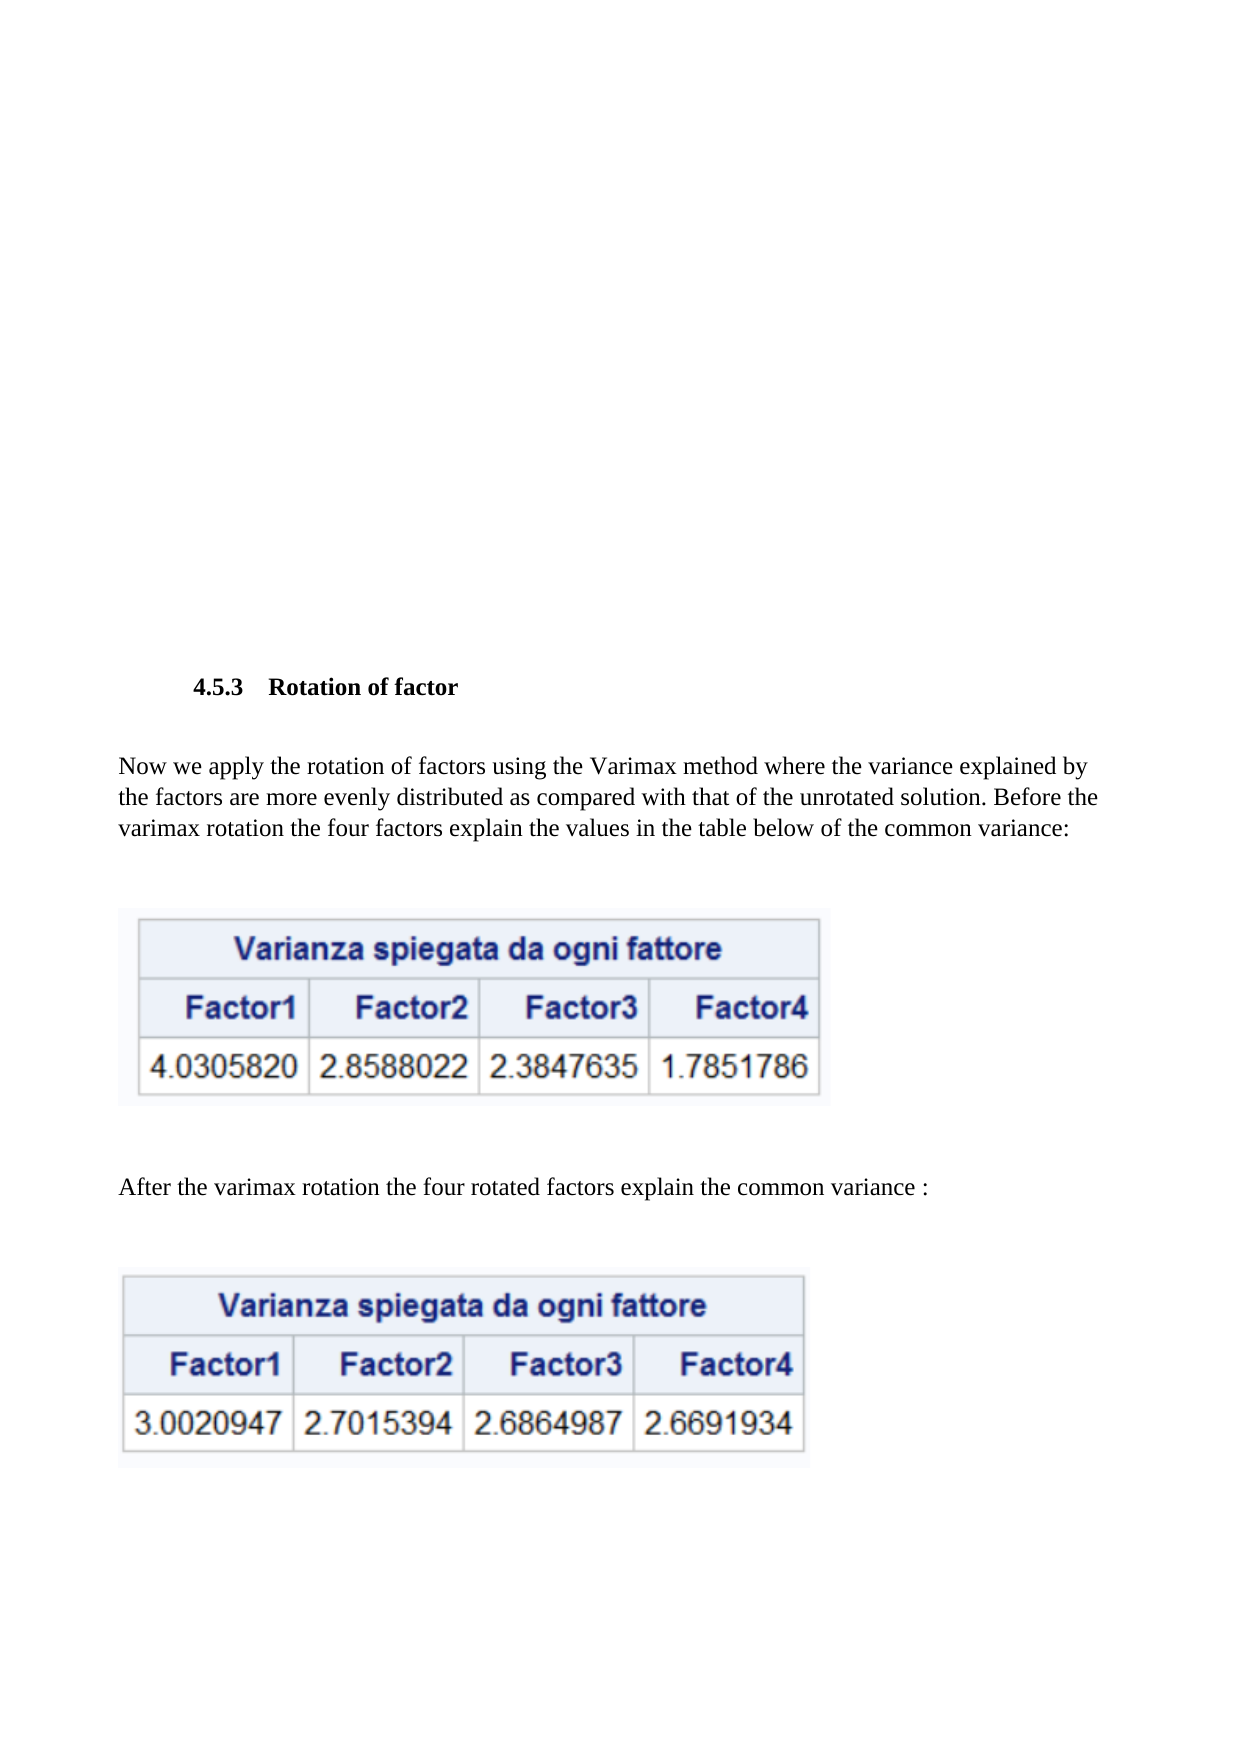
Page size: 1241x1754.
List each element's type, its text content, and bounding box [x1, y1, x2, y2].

picture [118, 908, 831, 1106]
text Now we apply the rotation of factors using the Varimax method where the variance explained by the factors are more evenly distributed as compared with that of the unrotated solution. Before the varimax rotation the four factors explain the values in the table below of the common variance: [118, 751, 1122, 842]
subtitle Rotation of factor [193, 672, 1122, 701]
picture [118, 1267, 811, 1468]
text After the varimax rotation the four rotated factors explain the common variance : [118, 1172, 1122, 1201]
